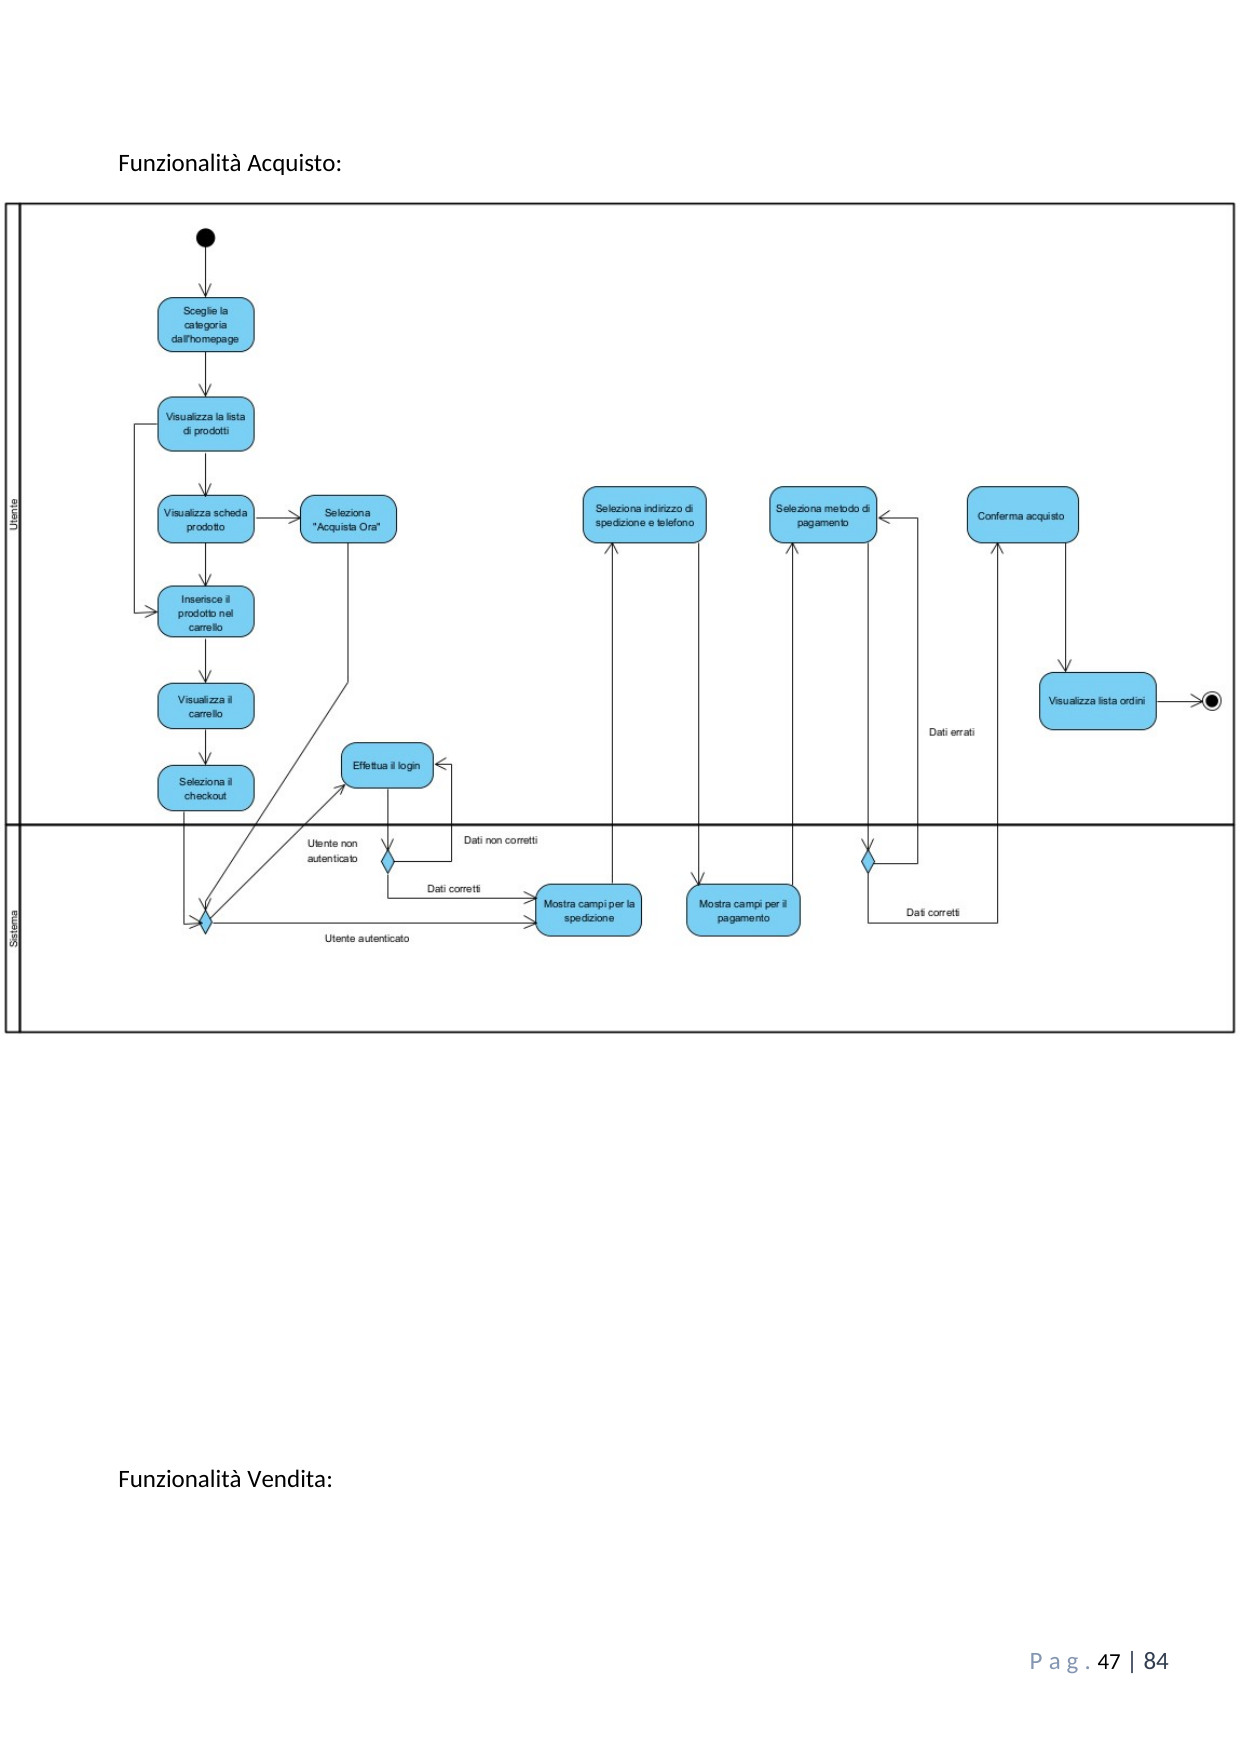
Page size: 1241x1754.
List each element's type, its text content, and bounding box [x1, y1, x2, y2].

text Funzionalità Acquisto: [118, 148, 1122, 178]
text Funzionalità Vendita: [118, 1463, 1122, 1493]
picture [0, 201, 1241, 1036]
